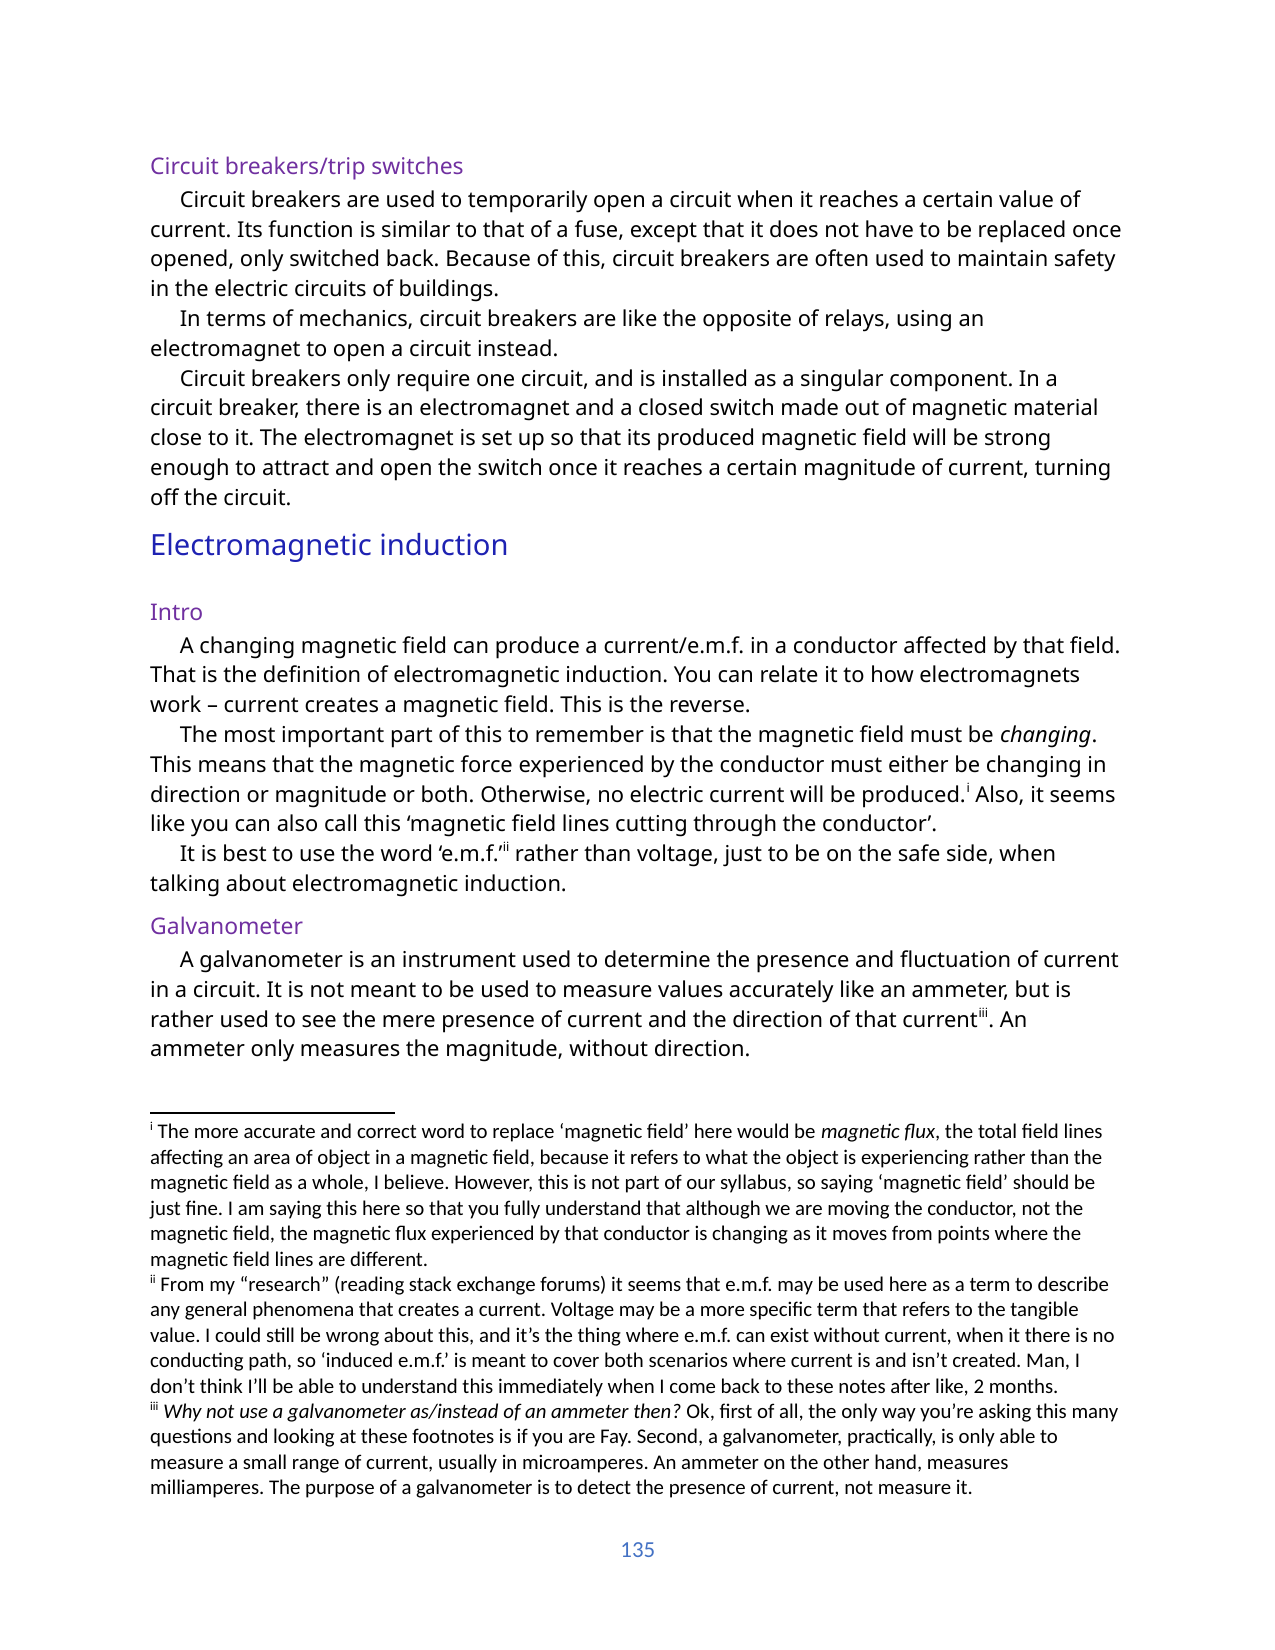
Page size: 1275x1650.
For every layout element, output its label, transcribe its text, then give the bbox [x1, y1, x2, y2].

text In terms of mechanics, circuit breakers are like the opposite of relays, using an electromagnet to open a circuit instead. [150, 303, 1125, 362]
text Intro [150, 596, 1125, 627]
text Circuit breakers are used to temporarily open a circuit when it reaches a certain value of current. Its function is similar to that of a fuse, except that it does not have to be replaced once opened, only switched back. Because of this, circuit breakers are often used to maintain safety in the electric circuits of buildings. [150, 184, 1125, 303]
text A changing magnetic field can produce a current/e.m.f. in a conductor affected by that field. That is the definition of electromagnetic induction. You can relate it to how electromagnets work – current creates a magnetic field. This is the reverse. [150, 630, 1125, 719]
text Circuit breakers/trip switches [150, 150, 1125, 181]
text Electromagnetic induction [150, 524, 1125, 564]
text Galvanometer [150, 910, 1125, 942]
text The most important part of this to remember is that the magnetic field must be changing. This means that the magnetic force experienced by the conductor must either be changing in direction or magnitude or both. Otherwise, no electric current will be produced. Also, it seems like you can also call this ‘magnetic field lines cutting through the conductor’. [150, 719, 1125, 838]
text Circuit breakers only require one circuit, and is installed as a singular component. In a circuit breaker, there is an electromagnet and a closed switch made out of magnetic material close to it. The electromagnet is set up so that its produced magnetic field will be strong enough to attract and open the switch once it reaches a certain magnitude of current, turning off the circuit. [150, 362, 1125, 511]
text A galvanometer is an instrument used to determine the presence and fluctuation of current in a circuit. It is not meant to be used to measure values accurately like an ammeter, but is rather used to see the mere presence of current and the direction of that current. An ammeter only measures the magnitude, without direction. [150, 944, 1125, 1063]
text It is best to use the word ‘e.m.f.’ rather than voltage, just to be on the safe side, when talking about electromagnetic induction. [150, 838, 1125, 898]
